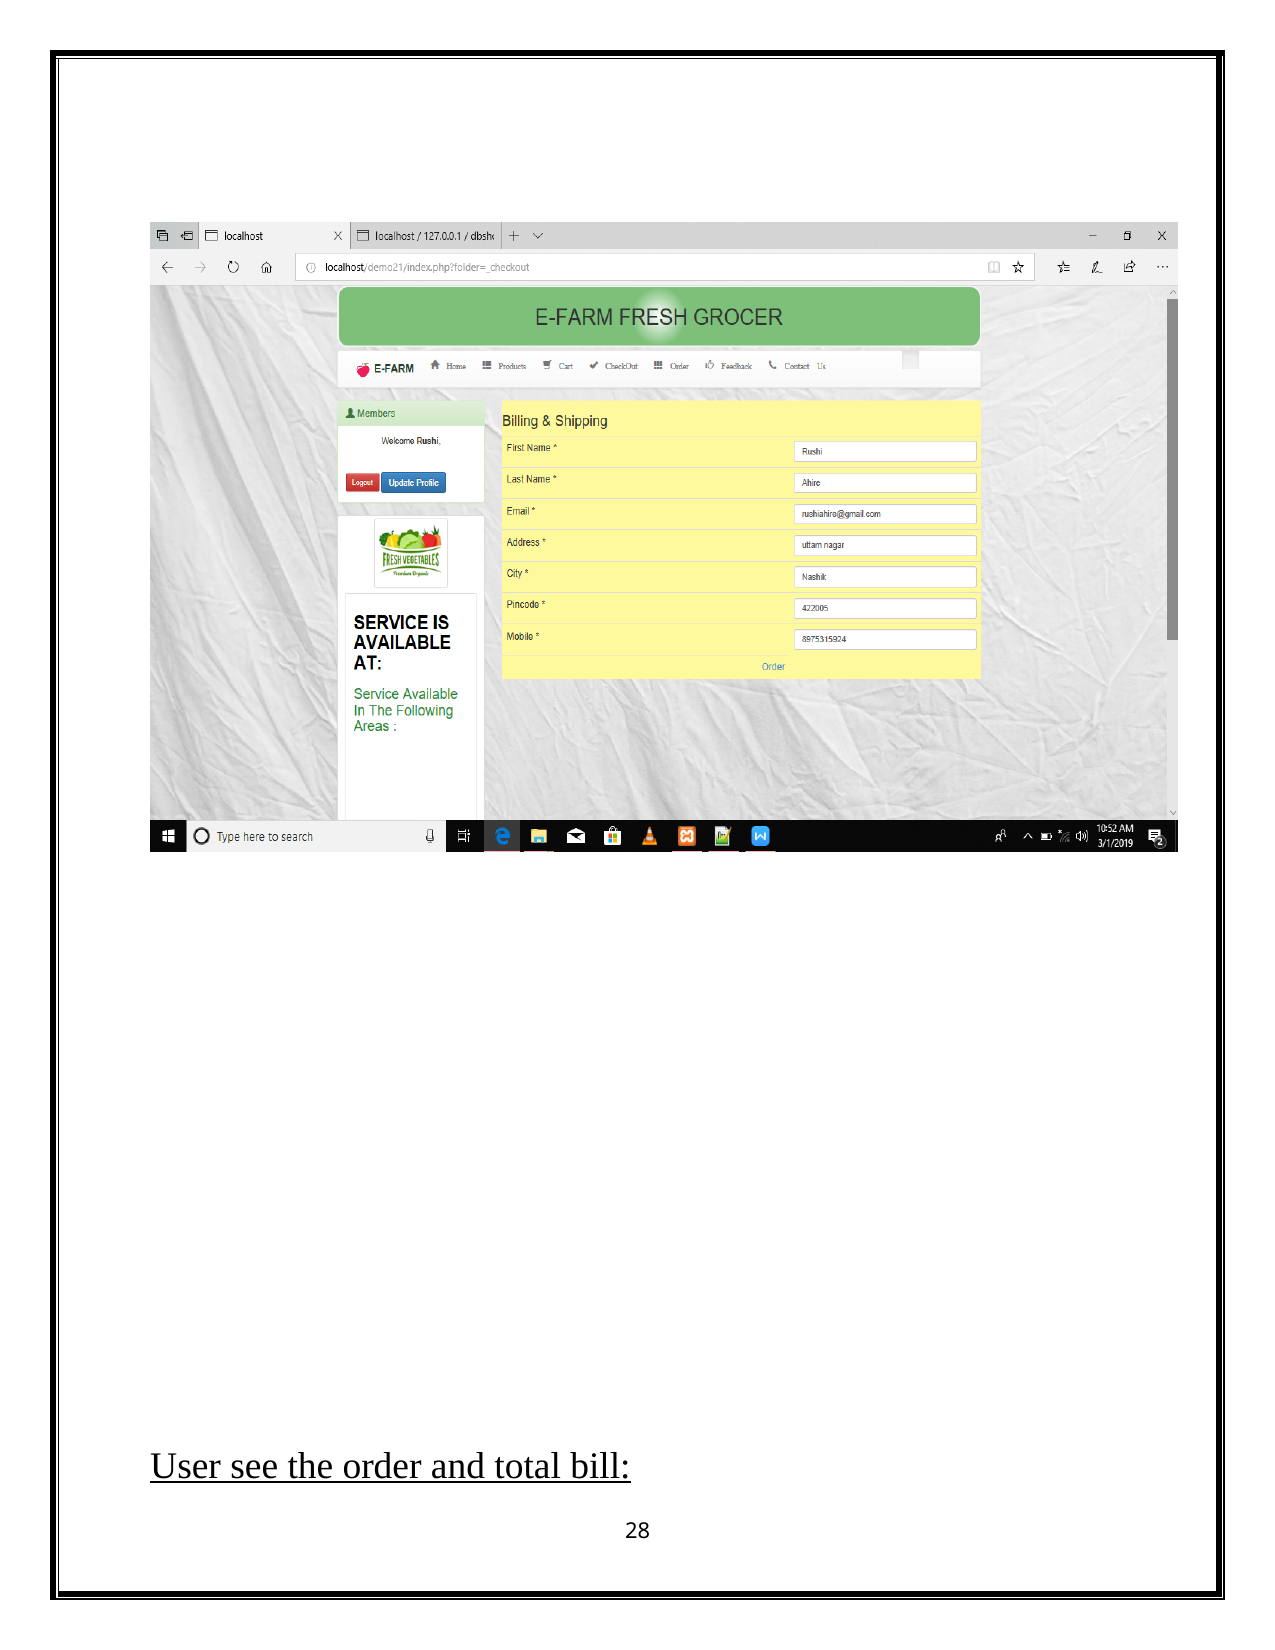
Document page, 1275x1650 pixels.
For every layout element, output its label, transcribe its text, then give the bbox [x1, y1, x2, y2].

text User see the order and total bill: [150, 1443, 1125, 1487]
picture [150, 222, 1178, 852]
